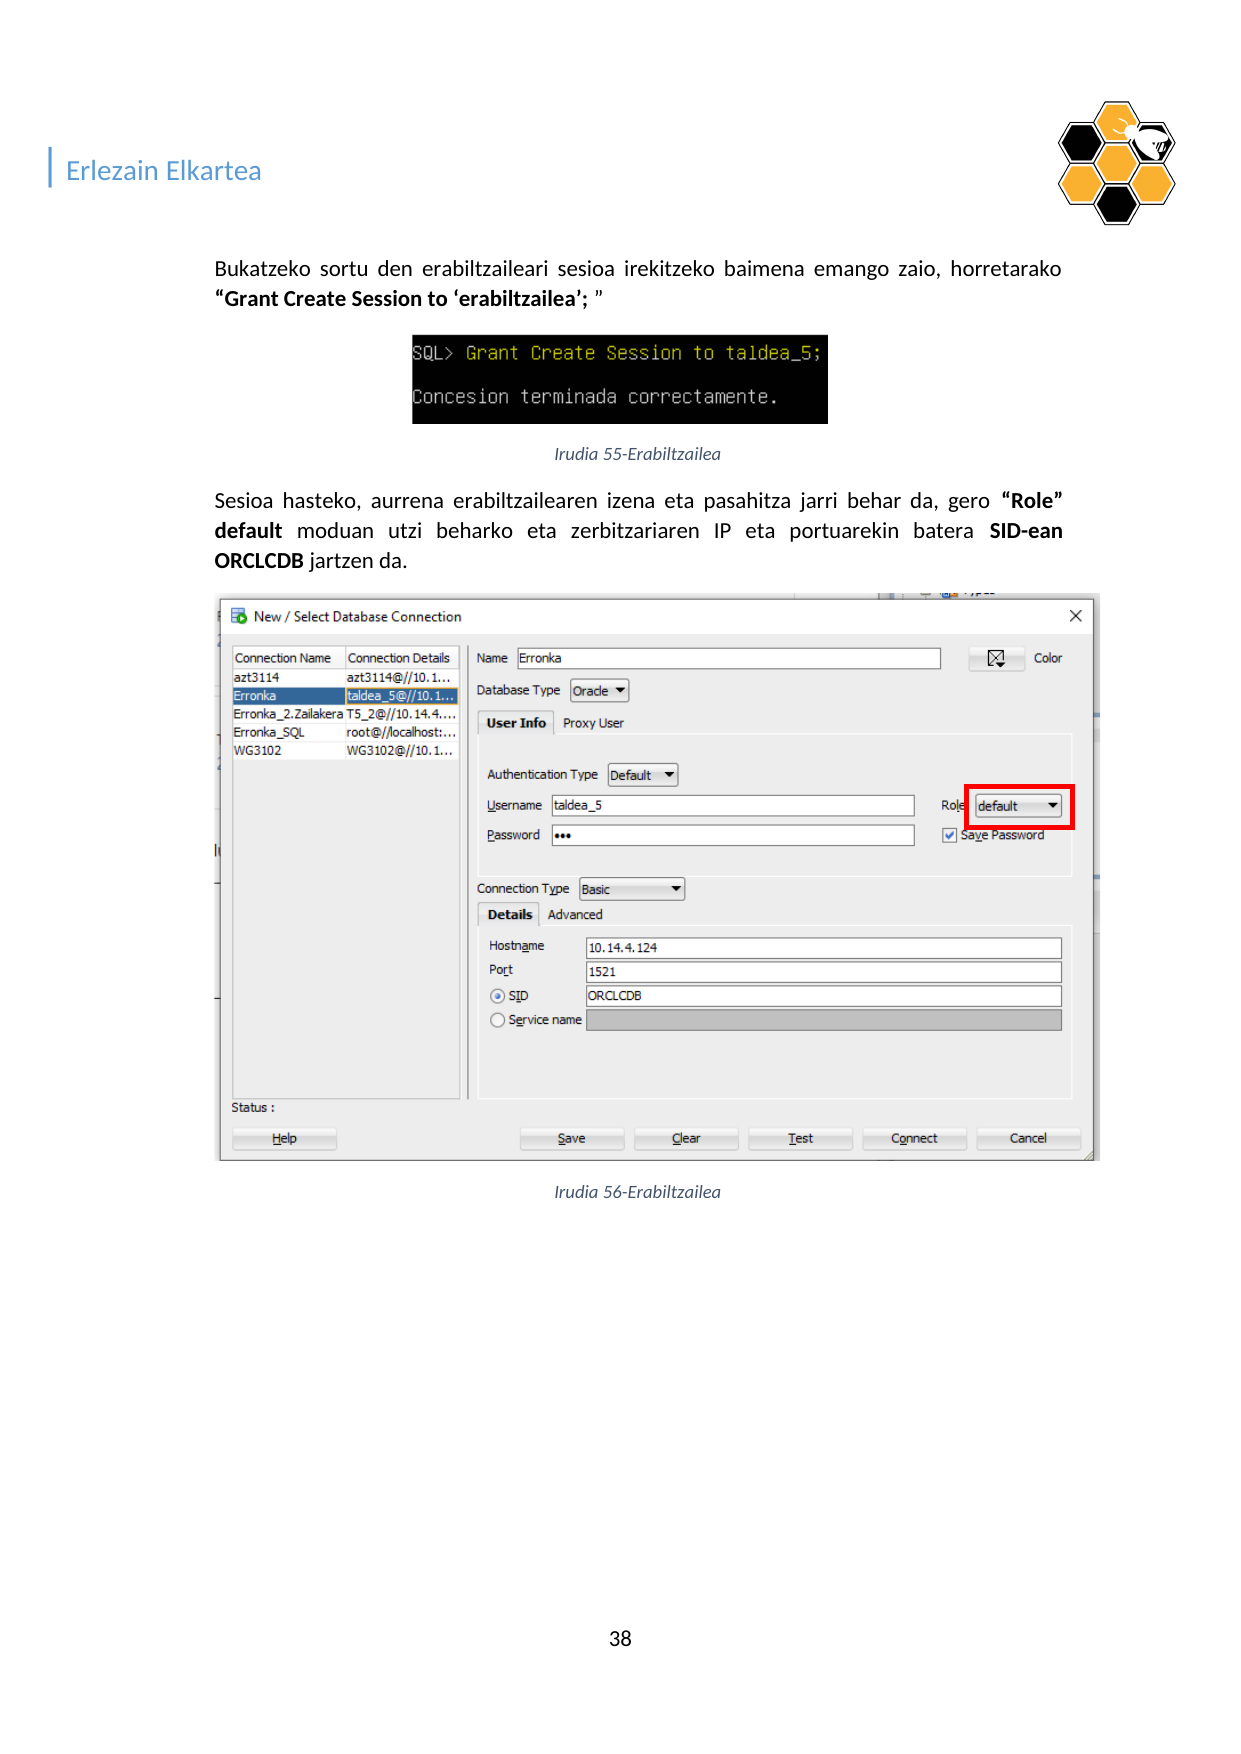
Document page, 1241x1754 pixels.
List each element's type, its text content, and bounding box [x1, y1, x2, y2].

text Sesioa hasteko, aurrena erabiltzailearen izena eta pasahitza jarri behar da, gero “Role” default moduan utzi beharko eta zerbitzariaren IP eta portuarekin batera SID-ean ORCLCDB jartzen da. [214, 486, 1063, 574]
picture [1045, 101, 1200, 227]
picture [214, 593, 1101, 1161]
picture [412, 331, 828, 424]
text Irudia 55-Erabiltzailea [214, 442, 1063, 465]
text Irudia 56-Erabiltzailea [214, 1180, 1063, 1203]
text Bukatzeko sortu den erabiltzaileari sesioa irekitzeko baimena emango zaio, horretarako “Grant Create Session to ‘erabiltzailea’; ” [214, 254, 1063, 313]
